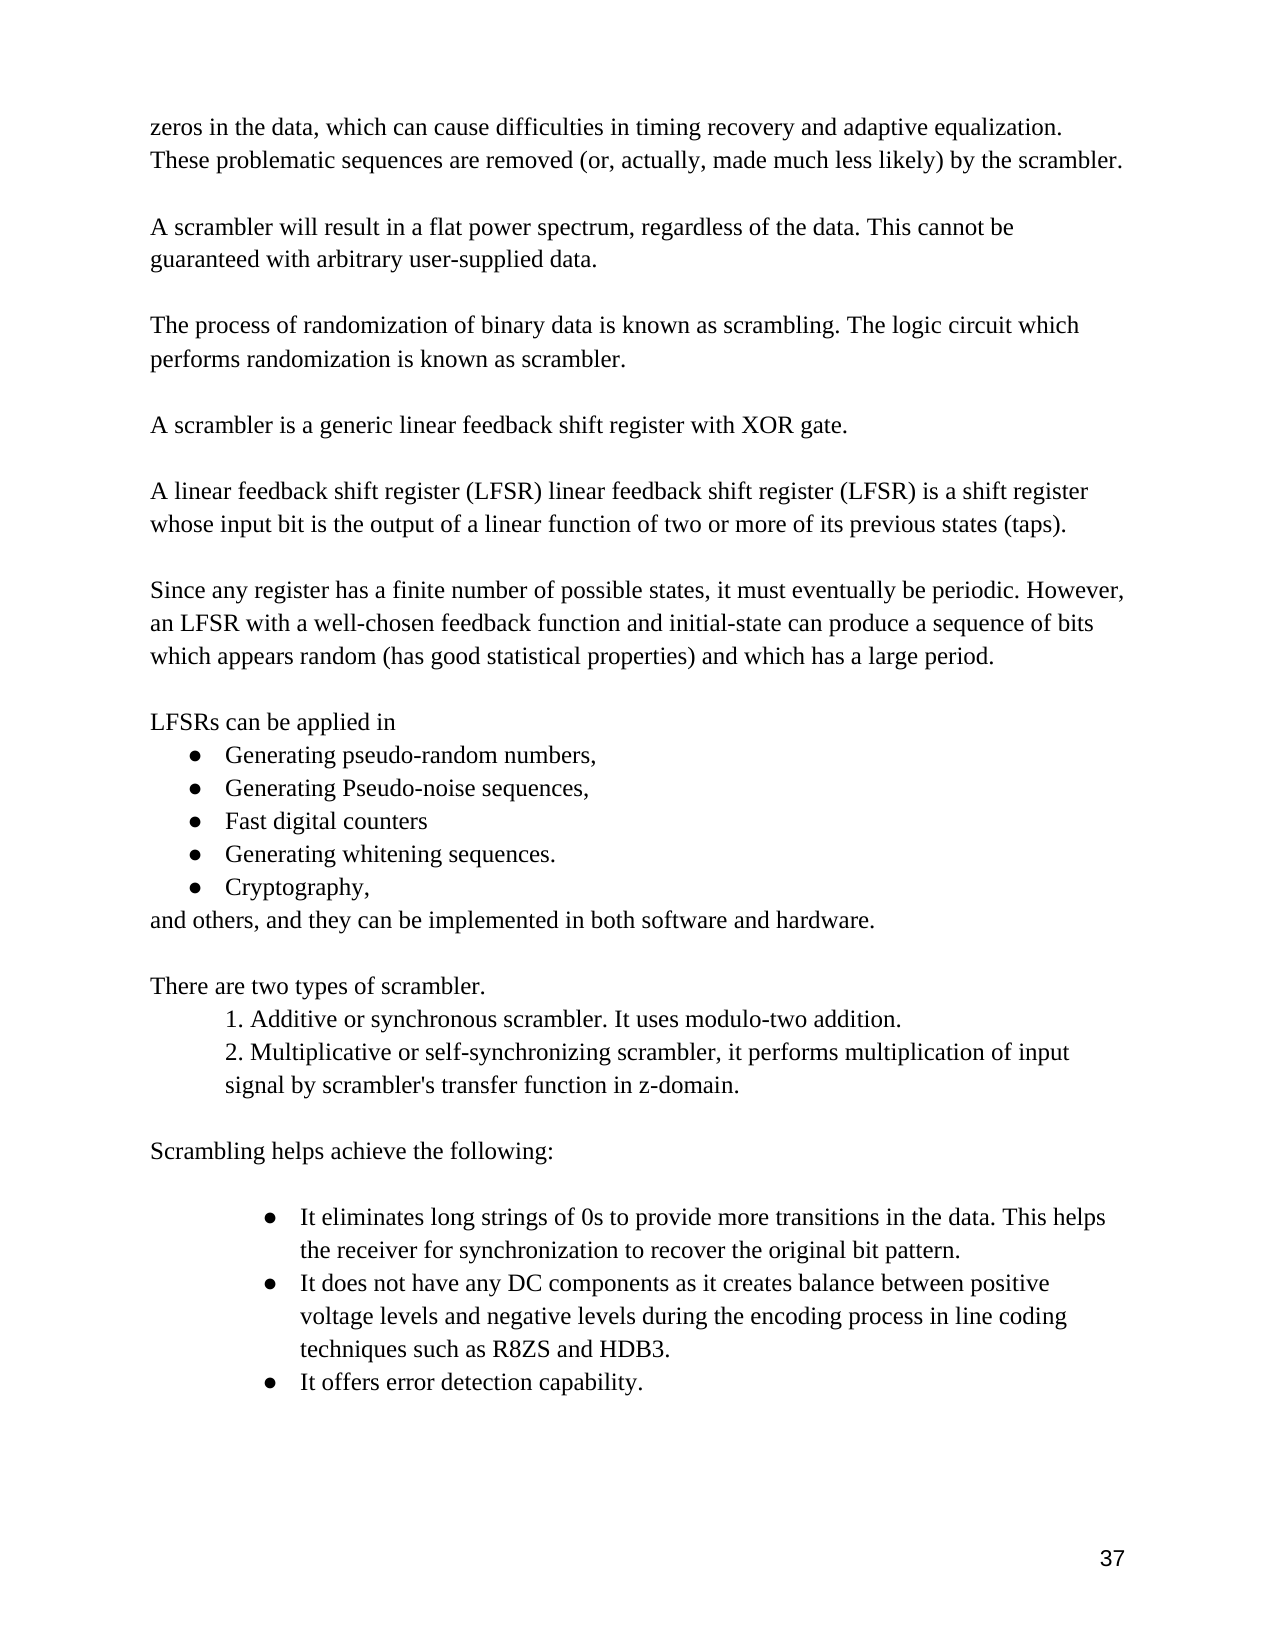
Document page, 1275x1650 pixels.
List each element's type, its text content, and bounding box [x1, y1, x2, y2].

list Fast digital counters [187, 806, 1125, 835]
text and others, and they can be implemented in both software and hardware. [150, 905, 1125, 934]
text The process of randomization of binary data is known as scrambling. The logic circuit which performs randomization is known as scrambler. [150, 311, 1125, 372]
text 2. Multiplicative or self-synchronizing scrambler, it performs multiplication of input signal by scrambler's transfer function in z-domain. [225, 1037, 1125, 1099]
list Cryptography, [187, 872, 1125, 901]
text A scrambler will result in a flat power spectrum, regardless of the data. This cannot be guaranteed with arbitrary user-supplied data. [150, 212, 1125, 273]
text A scrambler is a generic linear feedback shift register with XOR gate. [150, 410, 1125, 438]
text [150, 112, 1125, 174]
text A linear feedback shift register (LFSR) linear feedback shift register (LFSR) is a shift register whose input bit is the output of a linear function of two or more of its previous states (taps). [150, 476, 1125, 537]
text 1. Additive or synchronous scrambler. It uses modulo-two addition. [225, 1004, 1125, 1033]
list Generating pseudo-random numbers, [187, 740, 1125, 769]
list It does not have any DC components as it creates balance between positive voltage levels and negative levels during the encoding process in line coding techniques such as R8ZS and HDB3. [262, 1268, 1125, 1363]
list Generating Pseudo-noise sequences, [187, 773, 1125, 802]
list It offers error detection capability. [262, 1367, 1125, 1396]
text LFSRs can be applied in [150, 707, 1125, 736]
list It eliminates long strings of 0s to provide more transitions in the data. This helps the receiver for synchronization to recover the original bit pattern. [262, 1202, 1125, 1264]
text There are two types of scrambler. [150, 971, 1125, 1000]
list Generating whitening sequences. [187, 839, 1125, 868]
text Scrambling helps achieve the following: [150, 1136, 1125, 1165]
text Since any register has a finite number of possible states, it must eventually be periodic. However, an LFSR with a well-chosen feedback function and initial-state can produce a sequence of bits which appears random (has good statistical properties) and which has a large period. [150, 575, 1125, 669]
